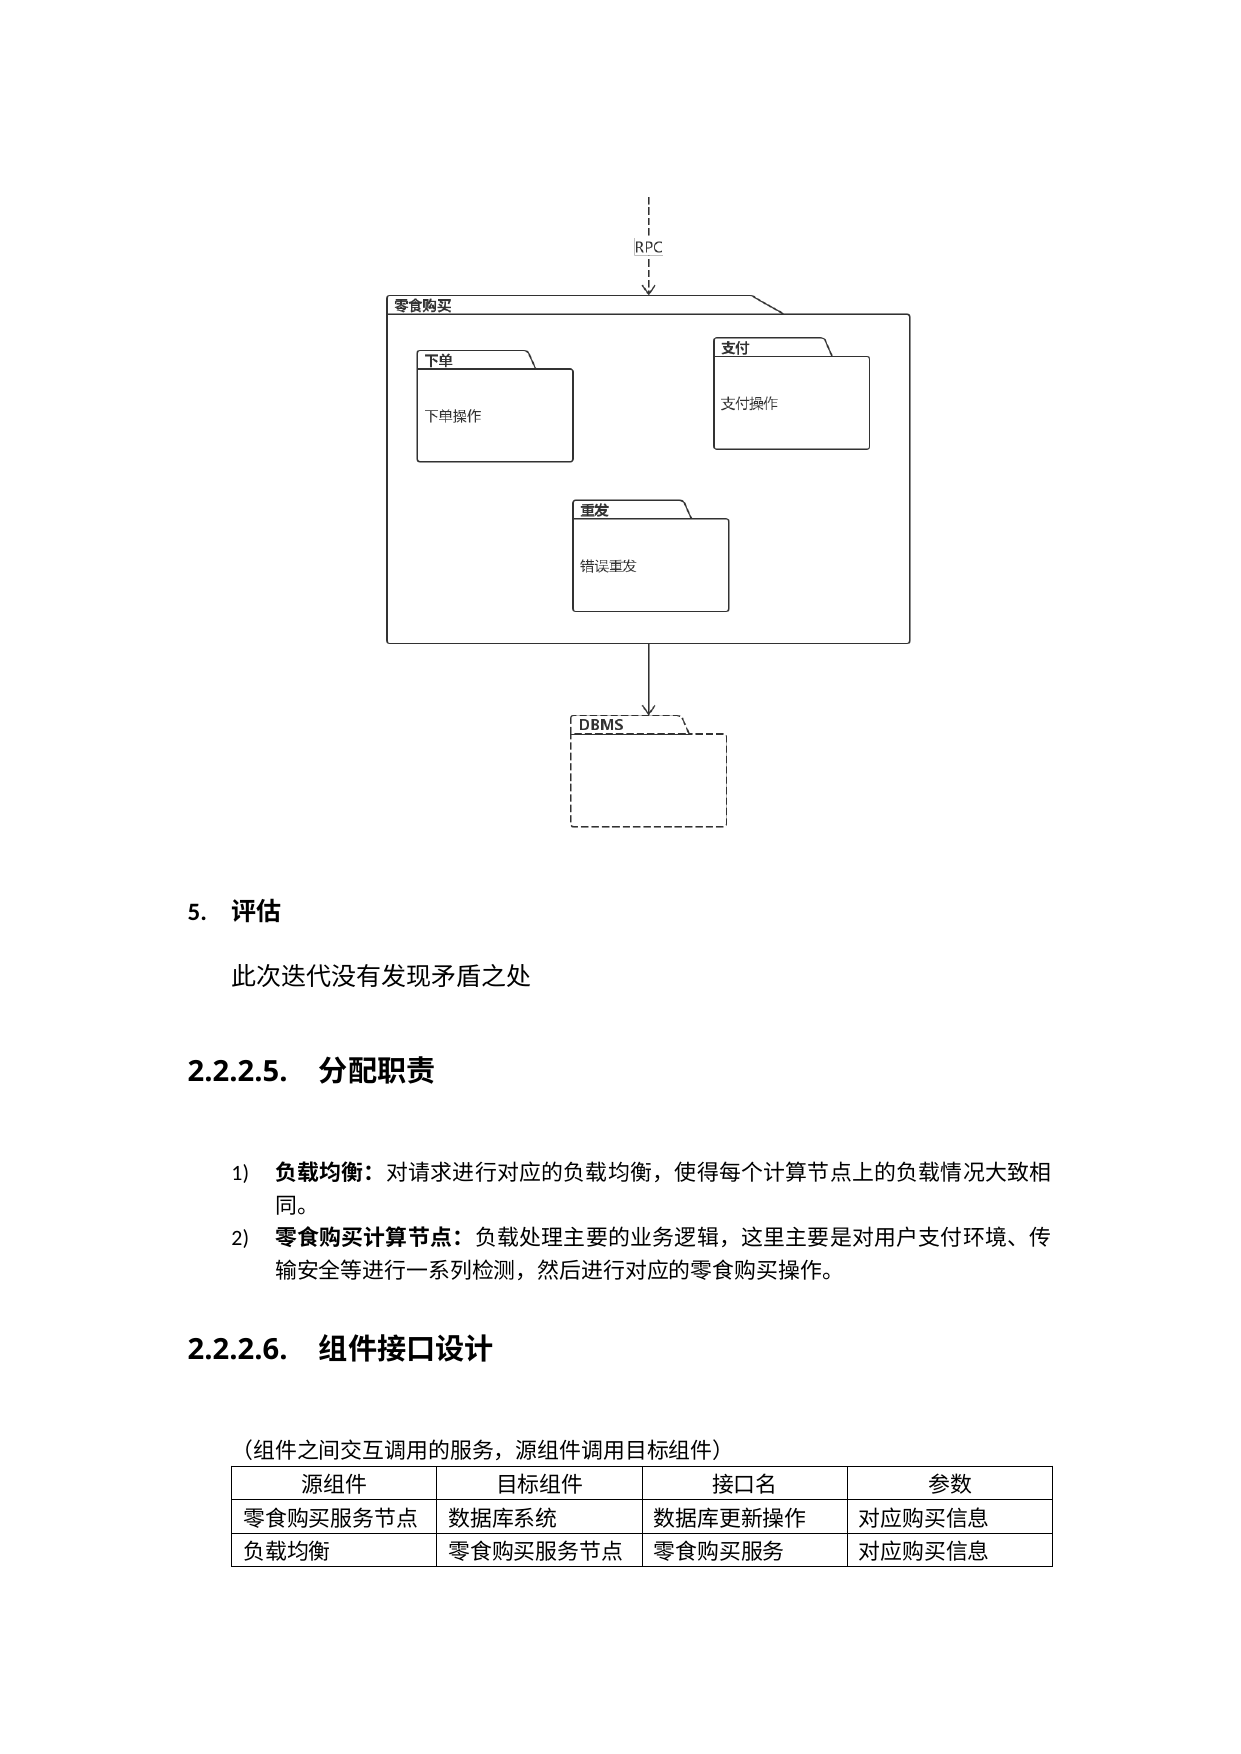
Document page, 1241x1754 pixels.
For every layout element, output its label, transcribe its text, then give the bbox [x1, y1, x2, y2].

list 评估 [187, 877, 1053, 942]
list 负载均衡：对请求进行对应的负载均衡，使得每个计算节点上的负载情况大致相同。 [231, 1155, 1053, 1220]
table_header 目标组件 [437, 1467, 642, 1499]
table_cell 零食购买服务节点 [232, 1500, 436, 1533]
table_header 源组件 [232, 1467, 436, 1499]
table_cell 对应购买信息 [848, 1534, 1052, 1566]
list 此次迭代没有发现矛盾之处 [231, 942, 1053, 1007]
list 零食购买计算节点：负载处理主要的业务逻辑，这里主要是对用户支付环境、传输安全等进行一系列检测，然后进行对应的零食购买操作。 [231, 1220, 1053, 1285]
table_cell 数据库系统 [437, 1500, 642, 1533]
picture [351, 162, 933, 850]
table_cell 零食购买服务节点 [437, 1534, 642, 1566]
table_header 接口名 [643, 1467, 847, 1499]
subtitle 组件接口设计 [187, 1314, 1053, 1379]
subtitle 分配职责 [187, 1036, 1053, 1101]
table_cell 零食购买服务 [643, 1534, 847, 1566]
table_cell 对应购买信息 [848, 1500, 1052, 1533]
table_cell 负载均衡 [232, 1534, 436, 1566]
table_header 参数 [848, 1467, 1052, 1499]
table_cell 数据库更新操作 [643, 1500, 847, 1533]
text （组件之间交互调用的服务，源组件调用目标组件） [231, 1433, 1053, 1466]
